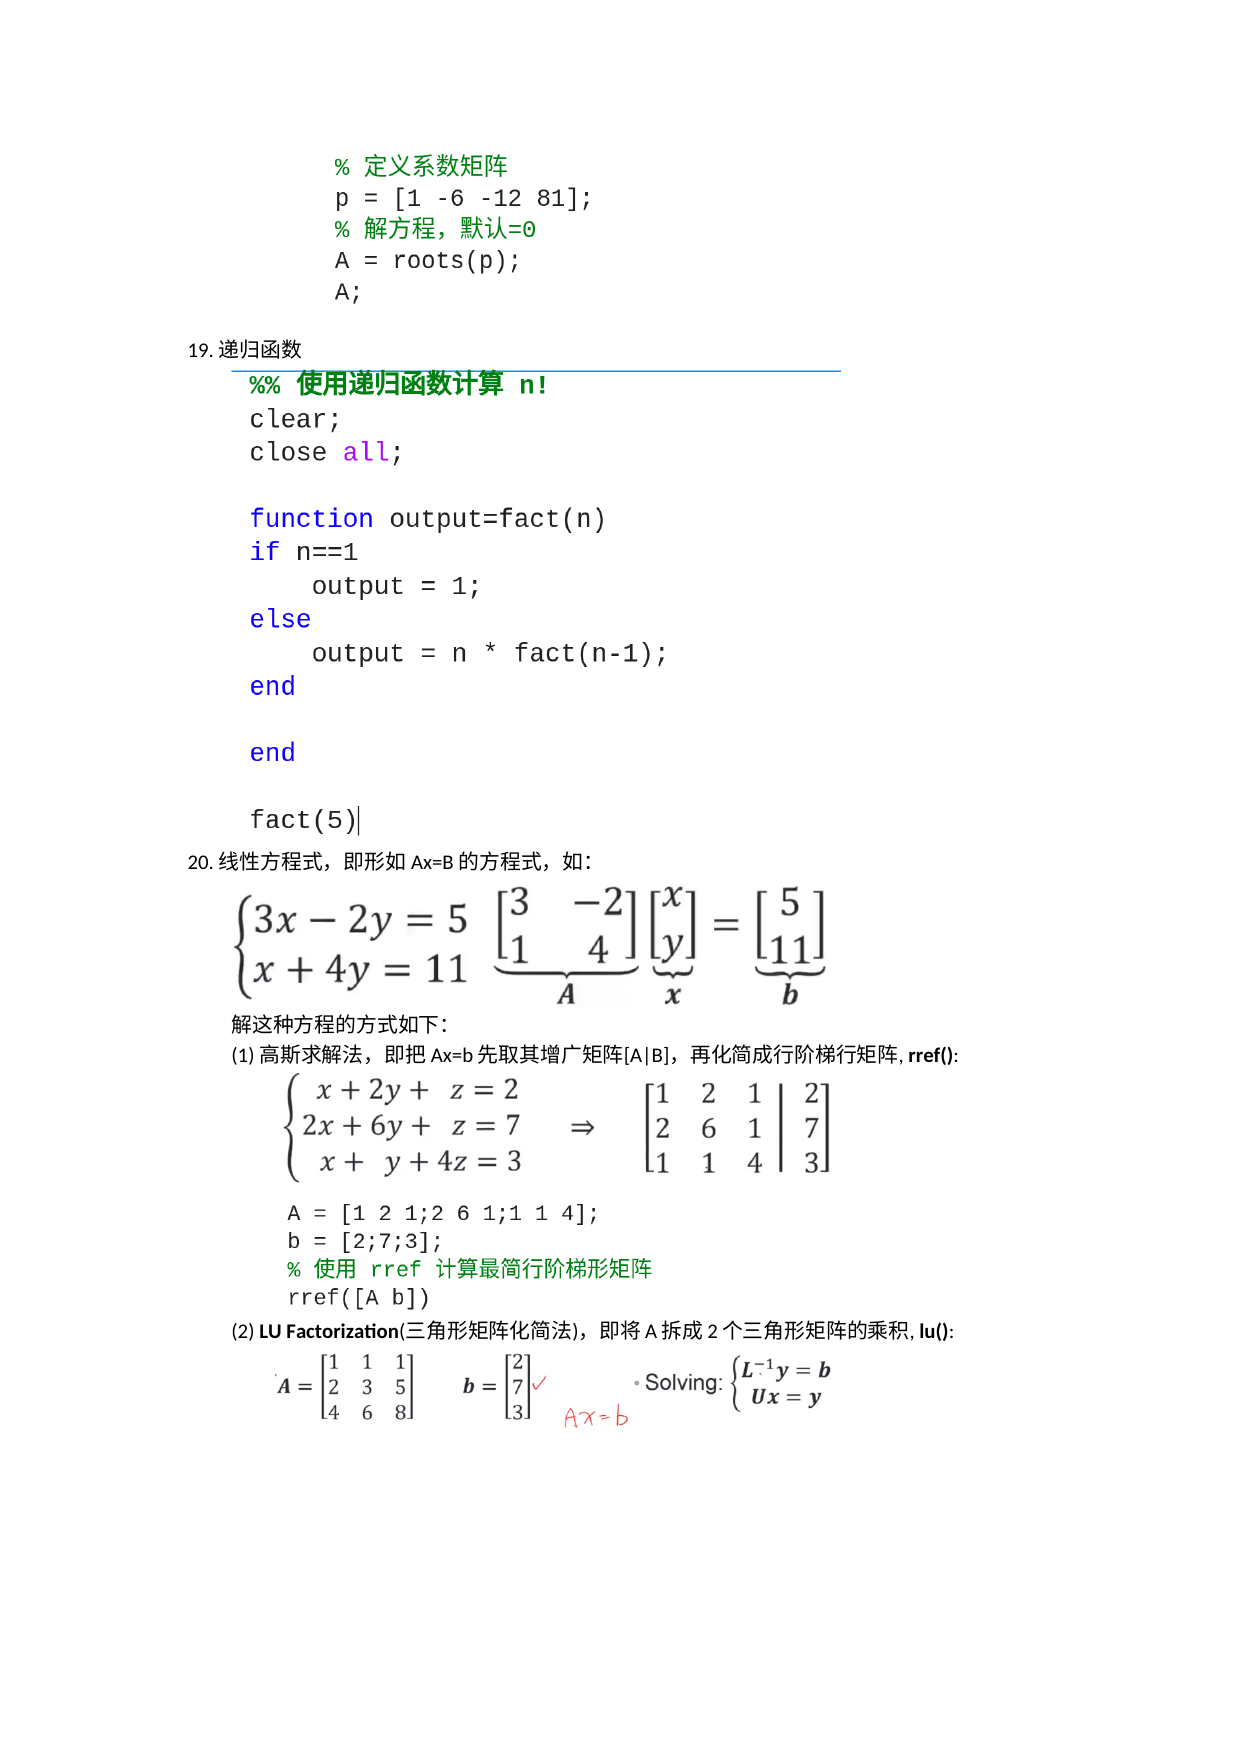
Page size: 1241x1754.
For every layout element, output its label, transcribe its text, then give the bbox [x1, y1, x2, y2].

picture [483, 876, 833, 1009]
list 线性方程式，即形如 Ax=B 的方程式，如： [187, 845, 1053, 875]
picture [275, 1344, 839, 1430]
list 解这种方程的方式如下： [187, 1008, 1053, 1038]
list LU Factorization(三角形矩阵化简法)，即将A拆成2个三角形矩阵的乘积, lu(): [187, 1314, 1053, 1344]
picture [231, 363, 841, 846]
list 递归函数 [187, 333, 1053, 363]
picture [231, 875, 479, 1009]
picture [275, 1068, 839, 1314]
list 高斯求解法，即把 Ax=b 先取其增广矩阵[A|B]，再化简成行阶梯行矩阵, rref(): [187, 1038, 1053, 1069]
picture [318, 150, 844, 308]
